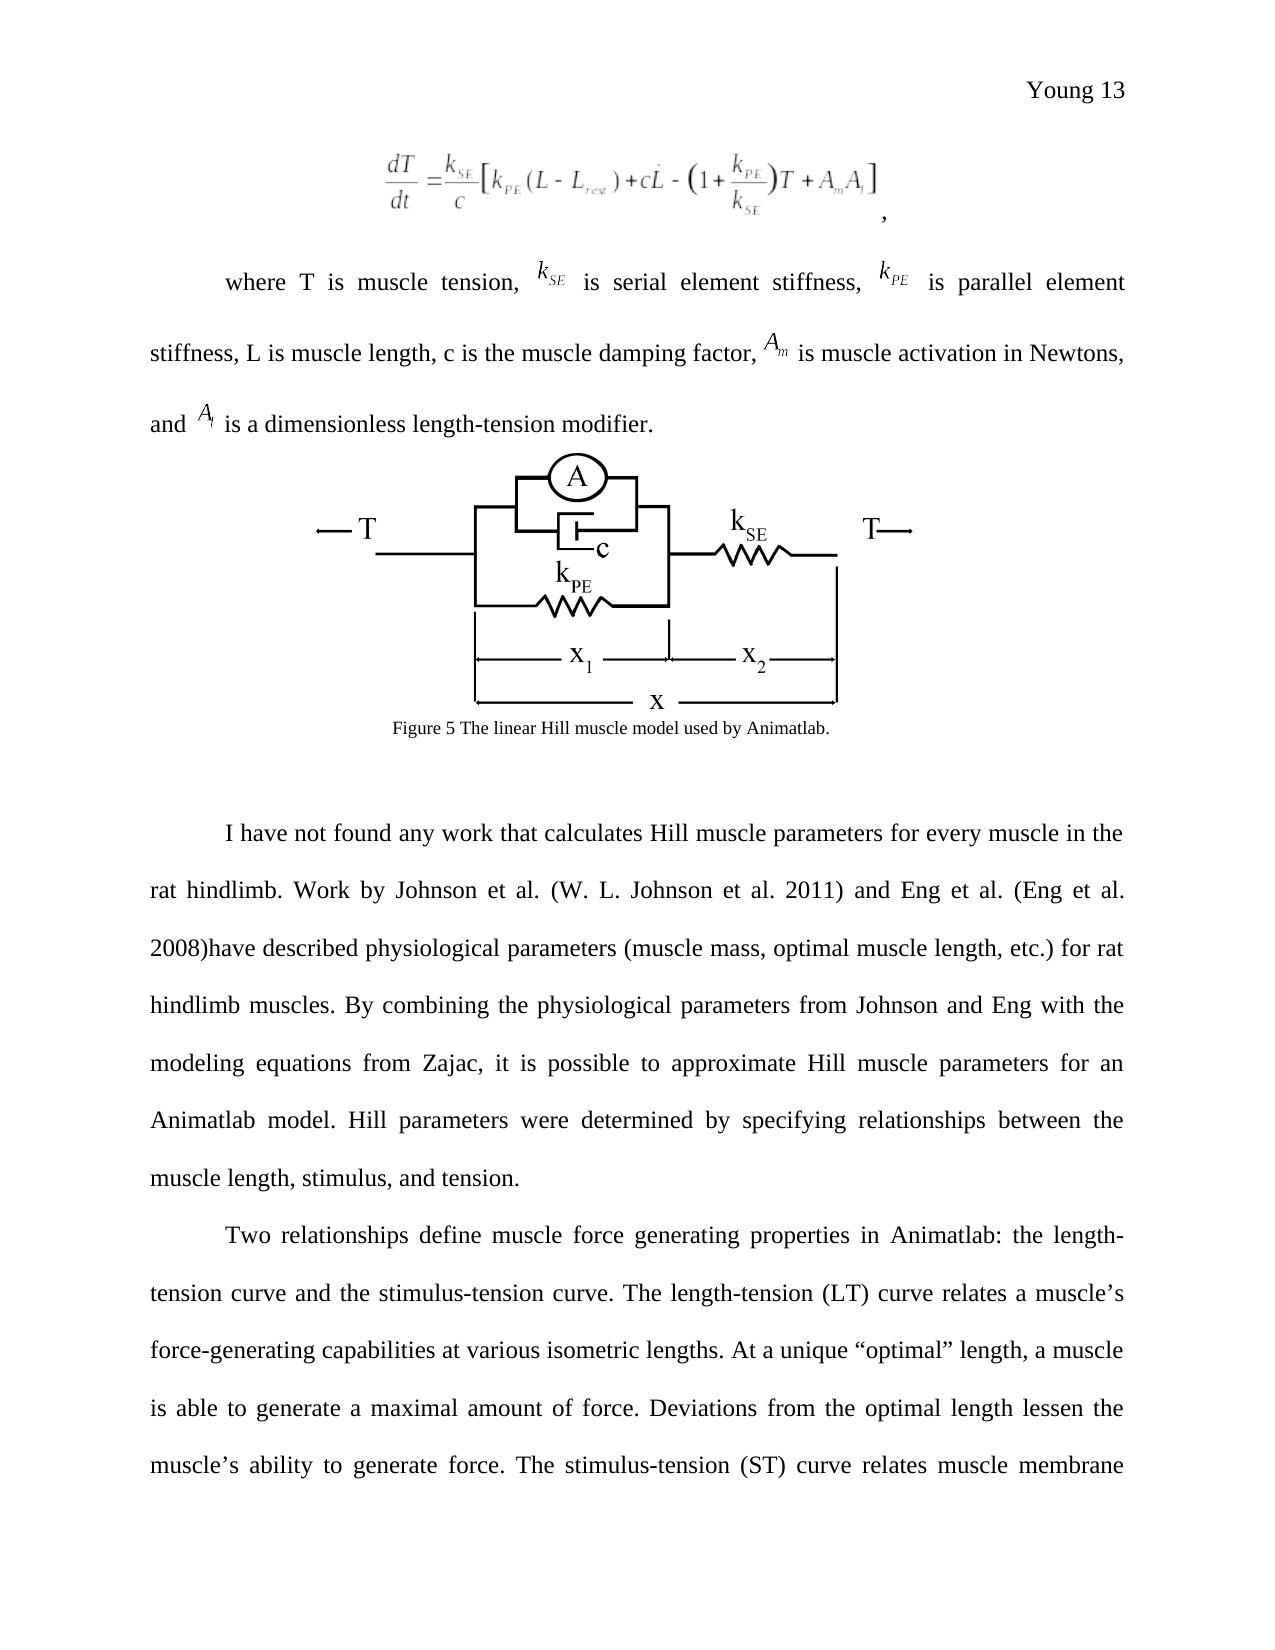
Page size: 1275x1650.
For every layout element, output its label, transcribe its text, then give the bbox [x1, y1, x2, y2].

text , [150, 150, 1125, 225]
picture [312, 451, 913, 717]
text where T is muscle tension, is serial element stiffness, is parallel element stiffness, L is muscle length, c is the muscle damping factor, is muscle activation in Newtons, and is a dimensionless length-tension modifier. [150, 253, 1125, 438]
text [150, 1221, 1125, 1479]
text I have not found any work that calculates Hill muscle parameters for every muscle in the rat hindlimb. Work by Johnson et al. (W. L. Johnson et al. 2011) and Eng et al. (Eng et al. 2008)have described physiological parameters (muscle mass, optimal muscle length, etc.) for rat hindlimb muscles. By combining the physiological parameters from Johnson and Eng with the modeling equations from Zajac, it is possible to approximate Hill muscle parameters for an Animatlab model. Hill parameters were determined by specifying relationships between the muscle length, stimulus, and tension. [150, 466, 1125, 1192]
